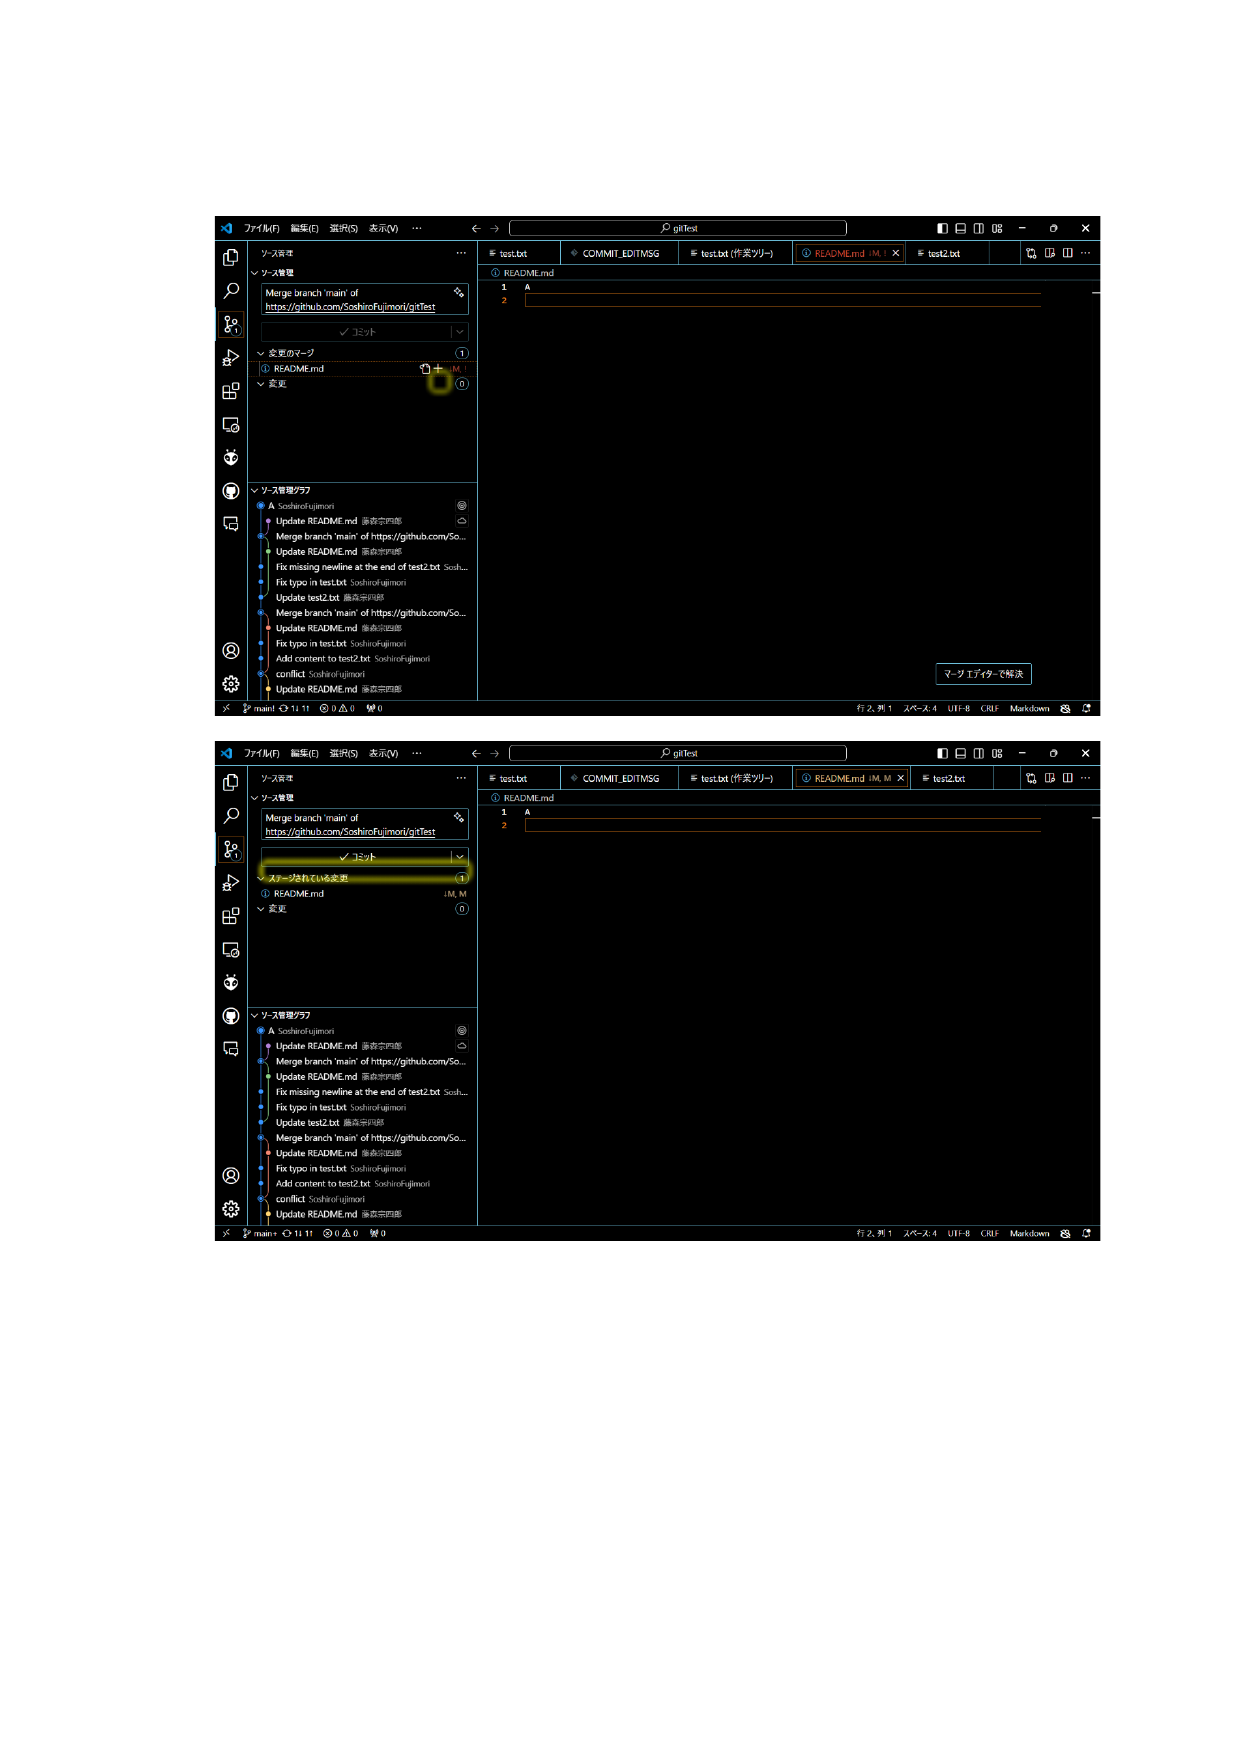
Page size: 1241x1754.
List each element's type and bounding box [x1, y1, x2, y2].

picture [214, 741, 1101, 1241]
picture [214, 216, 1101, 716]
